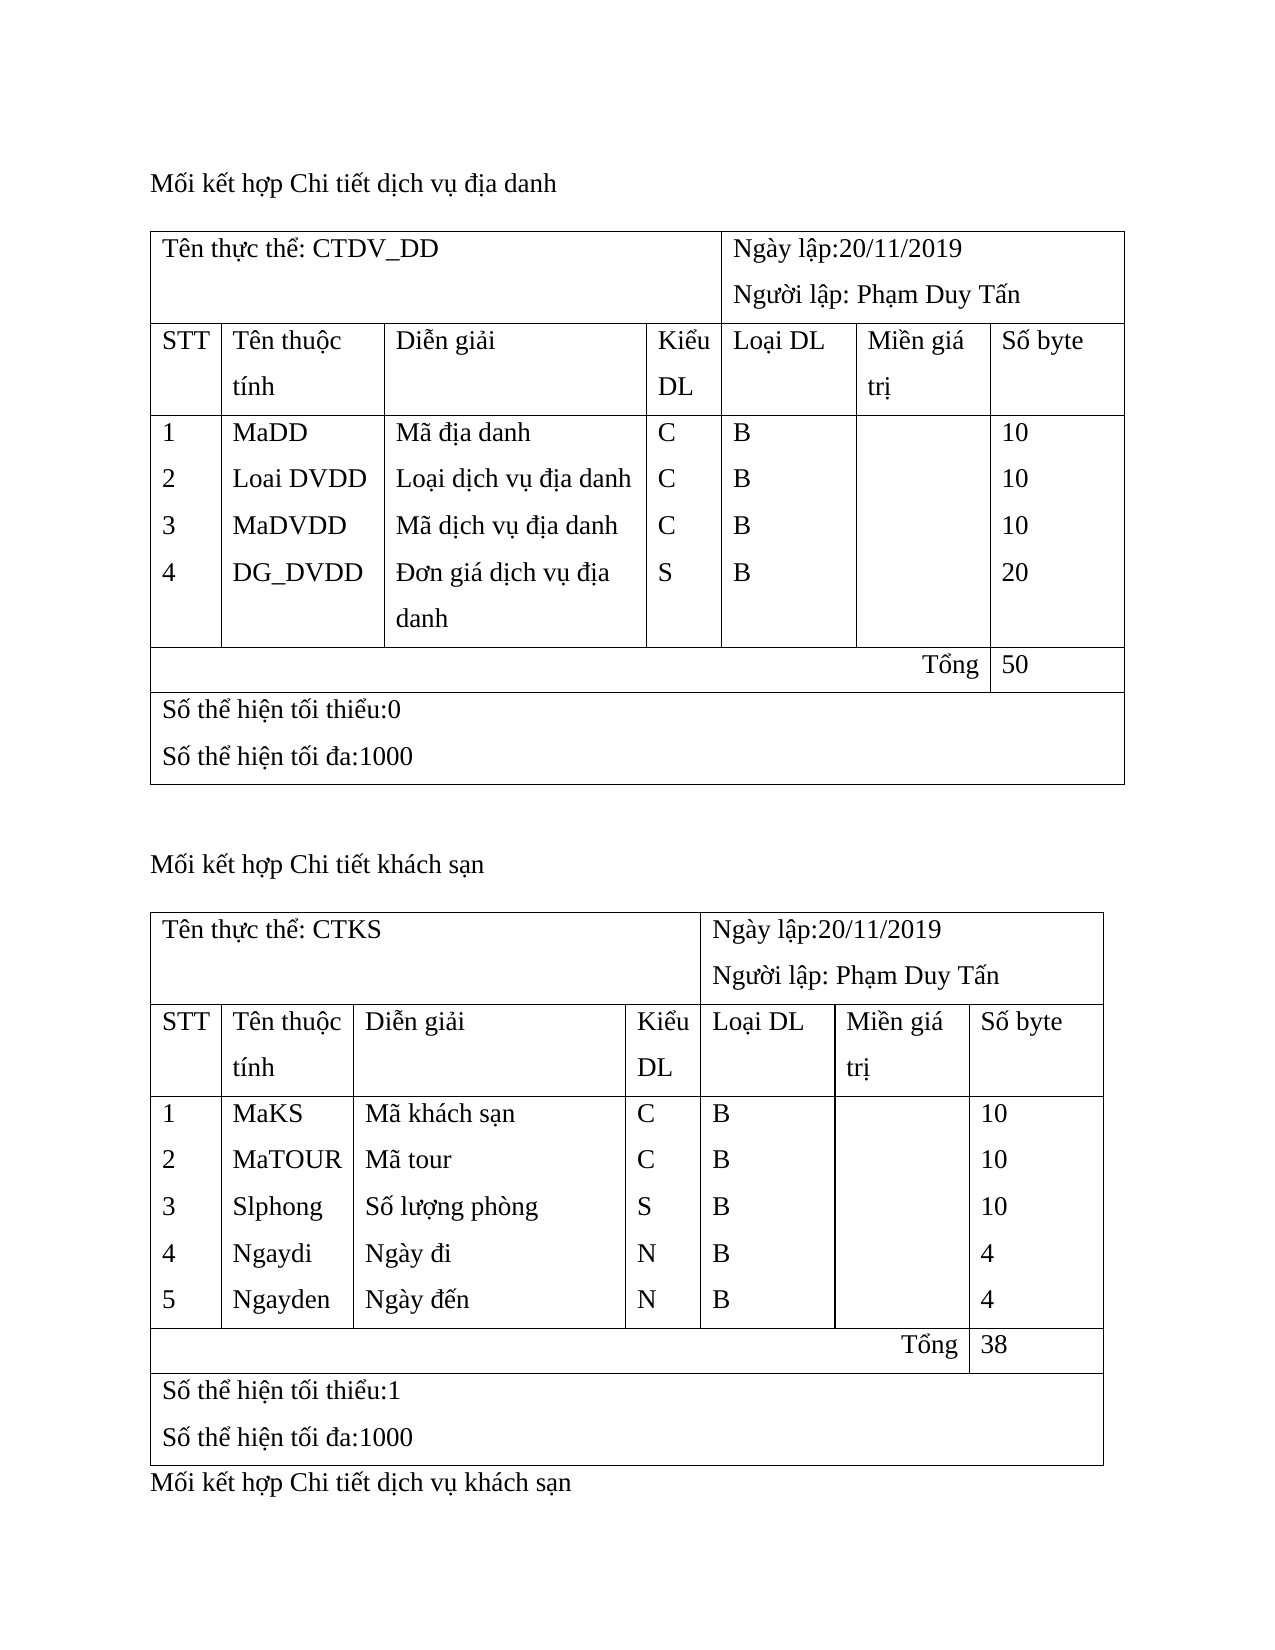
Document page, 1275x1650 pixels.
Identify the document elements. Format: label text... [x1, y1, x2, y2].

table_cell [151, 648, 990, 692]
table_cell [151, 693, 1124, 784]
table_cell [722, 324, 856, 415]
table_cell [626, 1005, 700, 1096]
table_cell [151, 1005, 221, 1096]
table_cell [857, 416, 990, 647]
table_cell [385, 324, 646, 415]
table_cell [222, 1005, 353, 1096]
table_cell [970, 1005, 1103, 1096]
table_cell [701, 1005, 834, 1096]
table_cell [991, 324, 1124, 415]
text Mối kết hợp Chi tiết dịch vụ khách sạn [150, 1466, 1125, 1497]
text Mối kết hợp Chi tiết khách sạn [150, 848, 1125, 879]
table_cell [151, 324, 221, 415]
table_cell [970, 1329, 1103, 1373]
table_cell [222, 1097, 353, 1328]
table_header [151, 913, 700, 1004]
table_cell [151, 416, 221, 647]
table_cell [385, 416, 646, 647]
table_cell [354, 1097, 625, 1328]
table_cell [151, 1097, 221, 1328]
text Mối kết hợp Chi tiết dịch vụ địa danh [150, 167, 1125, 198]
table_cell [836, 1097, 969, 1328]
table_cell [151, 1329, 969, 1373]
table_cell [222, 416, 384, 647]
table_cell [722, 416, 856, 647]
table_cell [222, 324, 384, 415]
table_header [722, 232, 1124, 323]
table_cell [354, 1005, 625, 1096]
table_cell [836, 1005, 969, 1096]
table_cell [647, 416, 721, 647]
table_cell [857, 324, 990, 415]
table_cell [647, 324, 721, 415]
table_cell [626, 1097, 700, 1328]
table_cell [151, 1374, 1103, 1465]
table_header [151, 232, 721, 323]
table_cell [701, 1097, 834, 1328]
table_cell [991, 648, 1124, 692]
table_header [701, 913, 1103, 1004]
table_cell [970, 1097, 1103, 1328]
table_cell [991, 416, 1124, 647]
